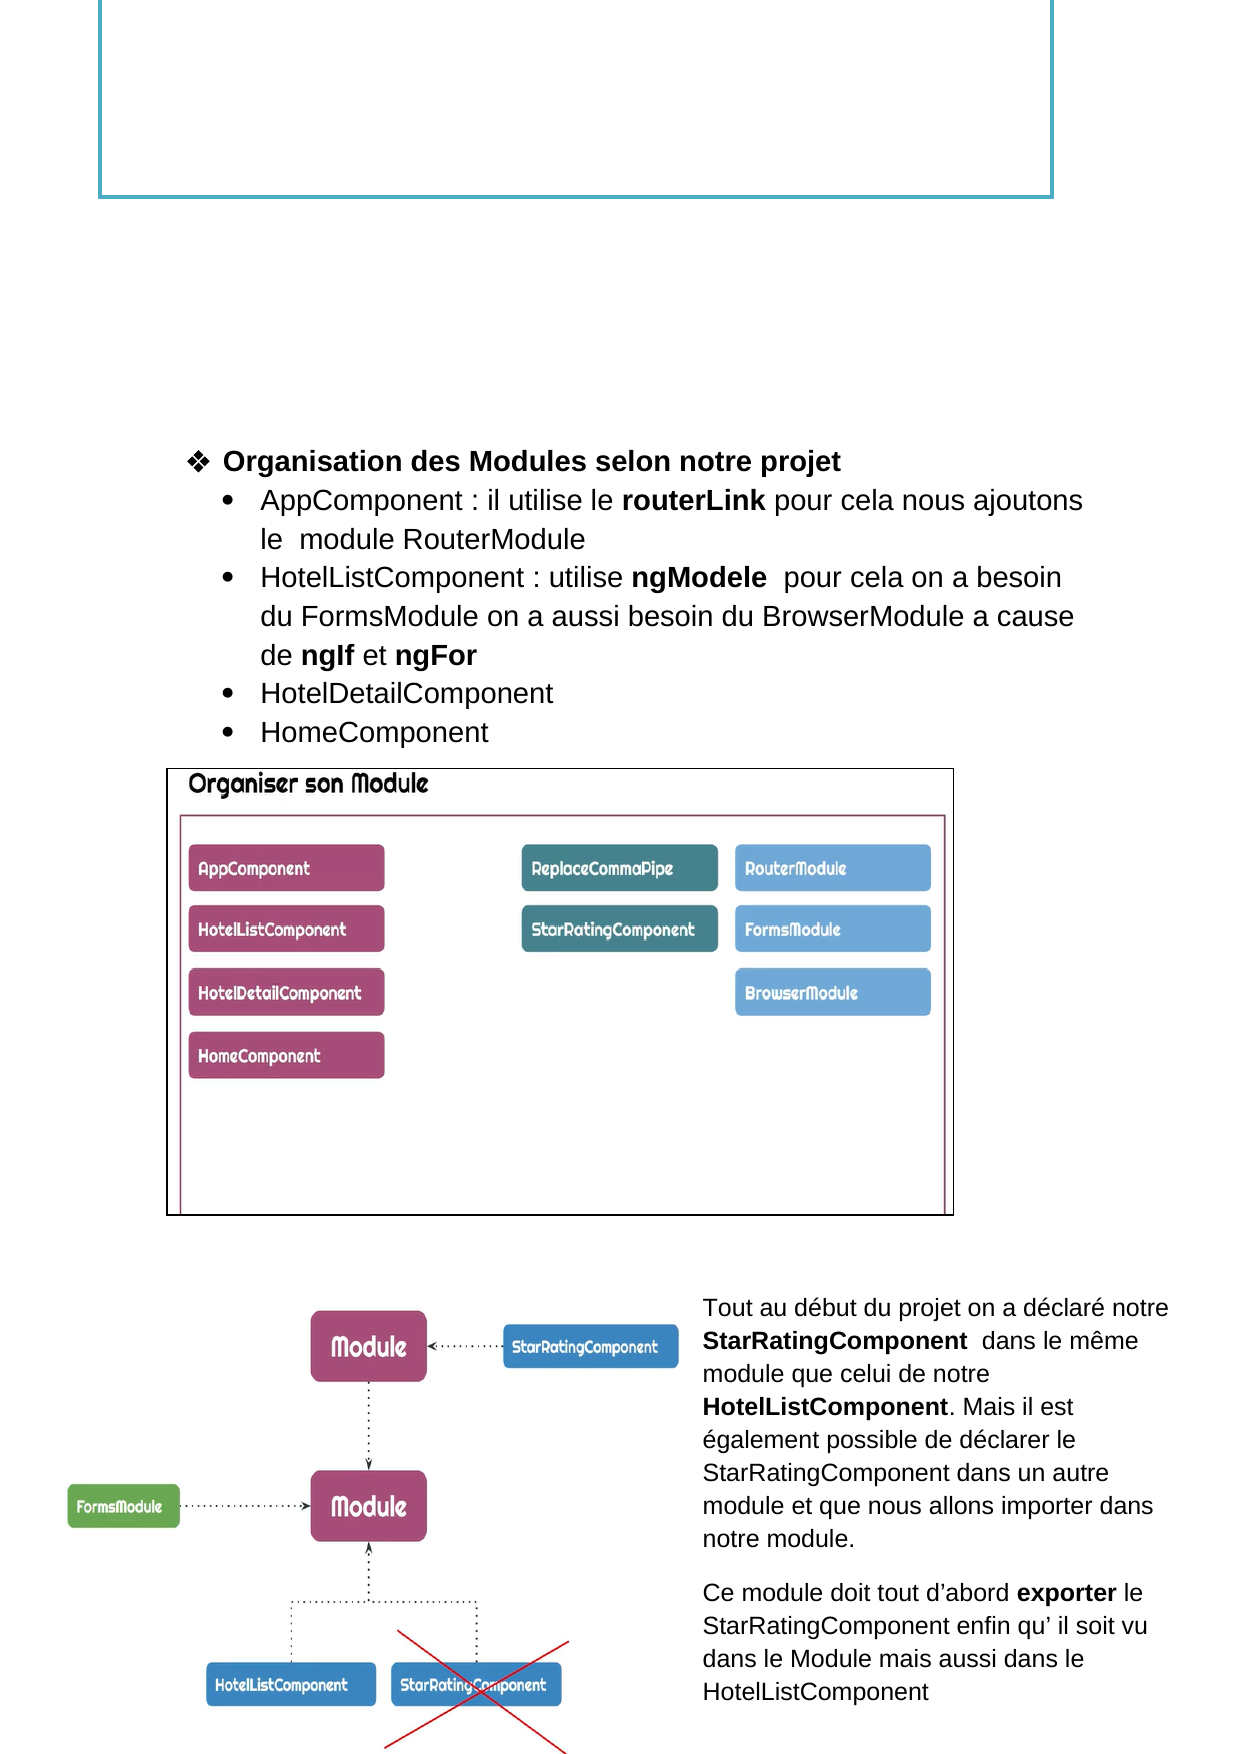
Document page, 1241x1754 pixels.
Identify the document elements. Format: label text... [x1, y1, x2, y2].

picture [168, 769, 953, 1214]
list HotelListComponent : utilise ngModele pour cela on a besoin du FormsModule on a aussi besoin du BrowserModule a cause de ngIf et ngFor [223, 561, 1093, 671]
list HotelDetailComponent [223, 676, 1093, 710]
picture [32, 1271, 684, 1754]
list HomeComponent [223, 715, 1093, 749]
list Organisation des Modules selon notre projet [185, 444, 1093, 478]
list AppComponent : il utilise le routerLink pour cela nous ajoutons le module RouterModule [223, 483, 1093, 556]
